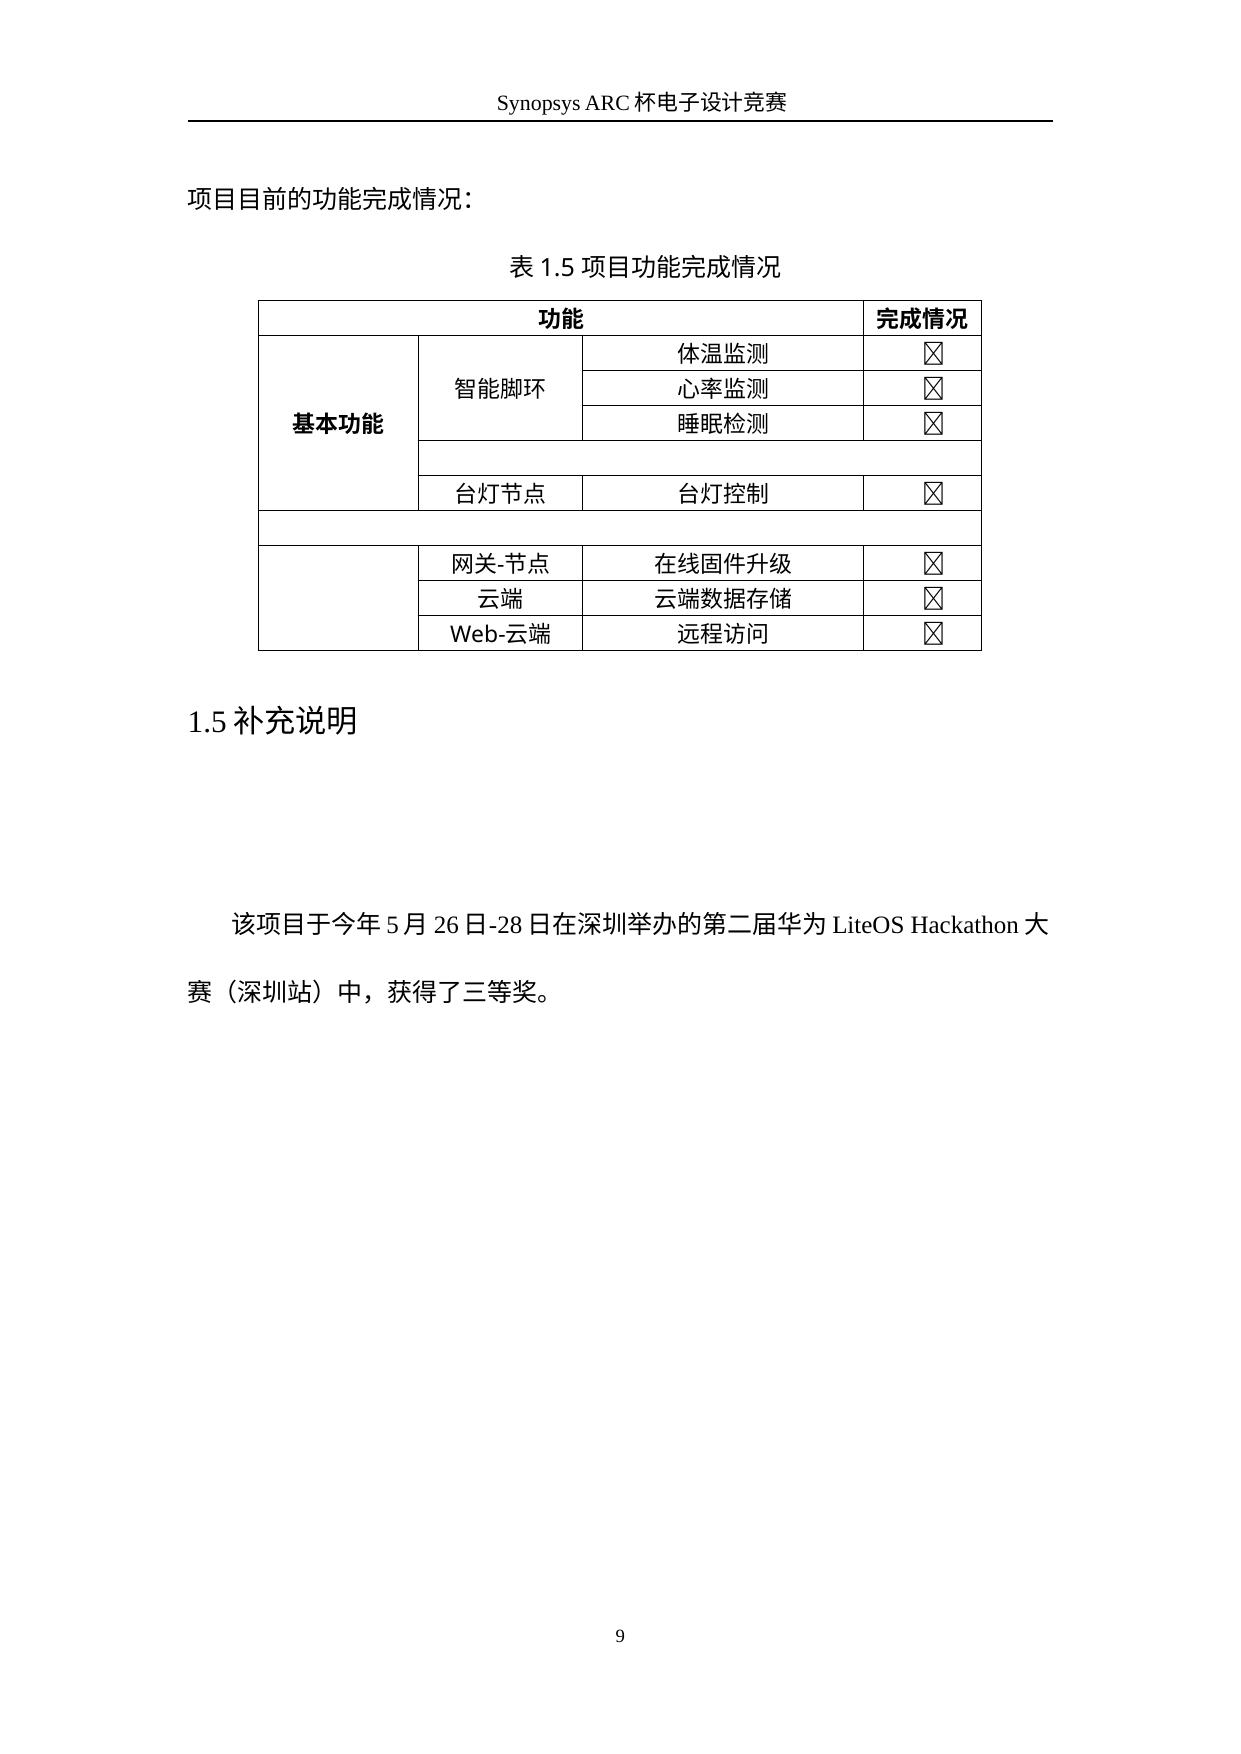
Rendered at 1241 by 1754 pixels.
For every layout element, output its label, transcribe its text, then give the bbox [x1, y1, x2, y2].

subtitle 1.5补充说明 [187, 685, 1053, 753]
table_cell 远程访问 [583, 616, 863, 650]
table_cell [864, 336, 981, 370]
text 表1.5 项目功能完成情况 [187, 232, 1053, 300]
table_cell [864, 406, 981, 440]
table_cell 心率监测 [583, 371, 863, 405]
table_cell [259, 511, 981, 545]
table_cell [419, 441, 981, 475]
table_cell [864, 616, 981, 650]
text 该项目于今年5月26日-28日在深圳举办的第二届华为LiteOS Hackathon大赛（深圳站）中，获得了三等奖。 [187, 888, 1053, 1024]
table_cell 云端数据存储 [583, 581, 863, 615]
table_cell Web-云端 [419, 616, 582, 650]
table_cell 睡眠检测 [583, 406, 863, 440]
table_cell 台灯控制 [583, 476, 863, 510]
table_cell 基本功能 [259, 336, 418, 510]
table_cell 台灯节点 [419, 476, 582, 510]
text 项目目前的功能完成情况： [187, 164, 1053, 232]
table_header 功能 [259, 301, 863, 335]
table_cell [864, 581, 981, 615]
table_cell [259, 546, 418, 650]
table_cell [864, 371, 981, 405]
table_cell 网关-节点 [419, 546, 582, 580]
table_cell [864, 546, 981, 580]
table_header 完成情况 [864, 301, 981, 335]
table_cell 在线固件升级 [583, 546, 863, 580]
table_cell 智能脚环 [419, 336, 582, 440]
table_cell 体温监测 [583, 336, 863, 370]
table_cell [864, 476, 981, 510]
table_cell 云端 [419, 581, 582, 615]
